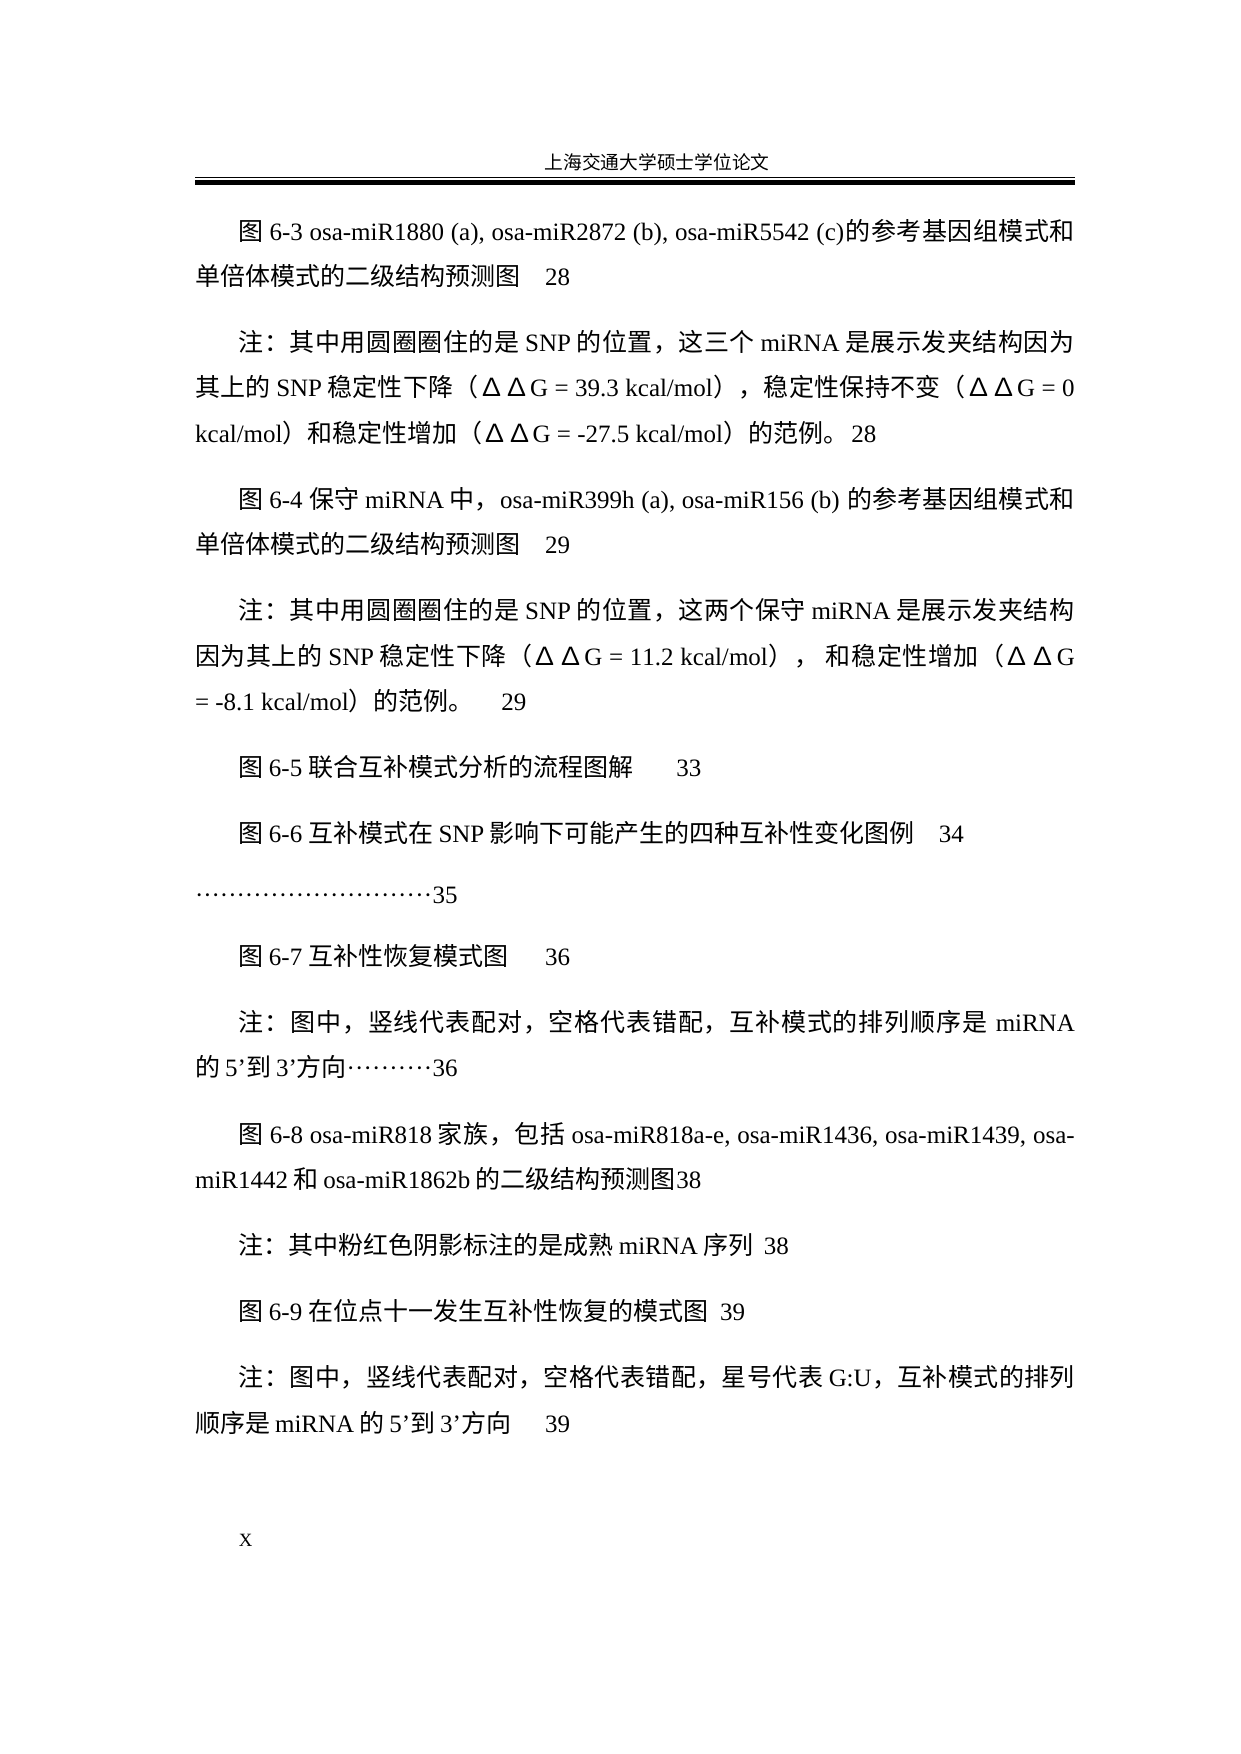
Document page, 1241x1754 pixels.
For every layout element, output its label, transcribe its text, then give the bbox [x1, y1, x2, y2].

text 图6-8 osa-miR818家族，包括osa-miR818a-e, osa-miR1436, osa-miR1439, osa-miR1442和osa-miR1862b的二级结构预测图 38 [195, 1114, 1075, 1196]
text 注：图中，竖线代表配对，空格代表错配，互补模式的排列顺序是miRNA的5’到3’方向 36 [195, 1003, 1075, 1084]
text 注：其中用圆圈圈住的是SNP的位置，这两个保守miRNA是展示发夹结构因为其上的SNP稳定性下降（∆∆G = 11.2 kcal/mol）， 和稳定性增加（∆∆G = -8.1 kcal/mol）的范例。 29 [195, 591, 1075, 717]
text 图6-7 互补性恢复模式图 36 [195, 936, 1075, 973]
text 图6-9 在位点十一发生互补性恢复的模式图 39 [195, 1292, 1075, 1328]
text 35 [195, 880, 1075, 908]
text 图6-5 联合互补模式分析的流程图解 33 [195, 747, 1075, 784]
text 注：其中粉红色阴影标注的是成熟miRNA序列 38 [195, 1226, 1075, 1262]
text 图6-4 保守miRNA中，osa-miR399h (a), osa-miR156 (b) 的参考基因组模式和单倍体模式的二级结构预测图 29 [195, 479, 1075, 561]
text 图6-3 osa-miR1880 (a), osa-miR2872 (b), osa-miR5542 (c)的参考基因组模式和单倍体模式的二级结构预测图 28 [195, 211, 1075, 292]
text 注：其中用圆圈圈住的是SNP的位置，这三个miRNA是展示发夹结构因为其上的SNP稳定性下降（∆∆G = 39.3 kcal/mol），稳定性保持不变（∆∆G = 0 kcal/mol）和稳定性增加（∆∆G = -27.5 kcal/mol）的范例。 28 [195, 322, 1075, 449]
text 图6-6 互补模式在SNP影响下可能产生的四种互补性变化图例 34 [195, 813, 1075, 850]
text 注：图中，竖线代表配对，空格代表错配，星号代表G:U，互补模式的排列顺序是miRNA的5’到3’方向 39 [195, 1358, 1075, 1439]
